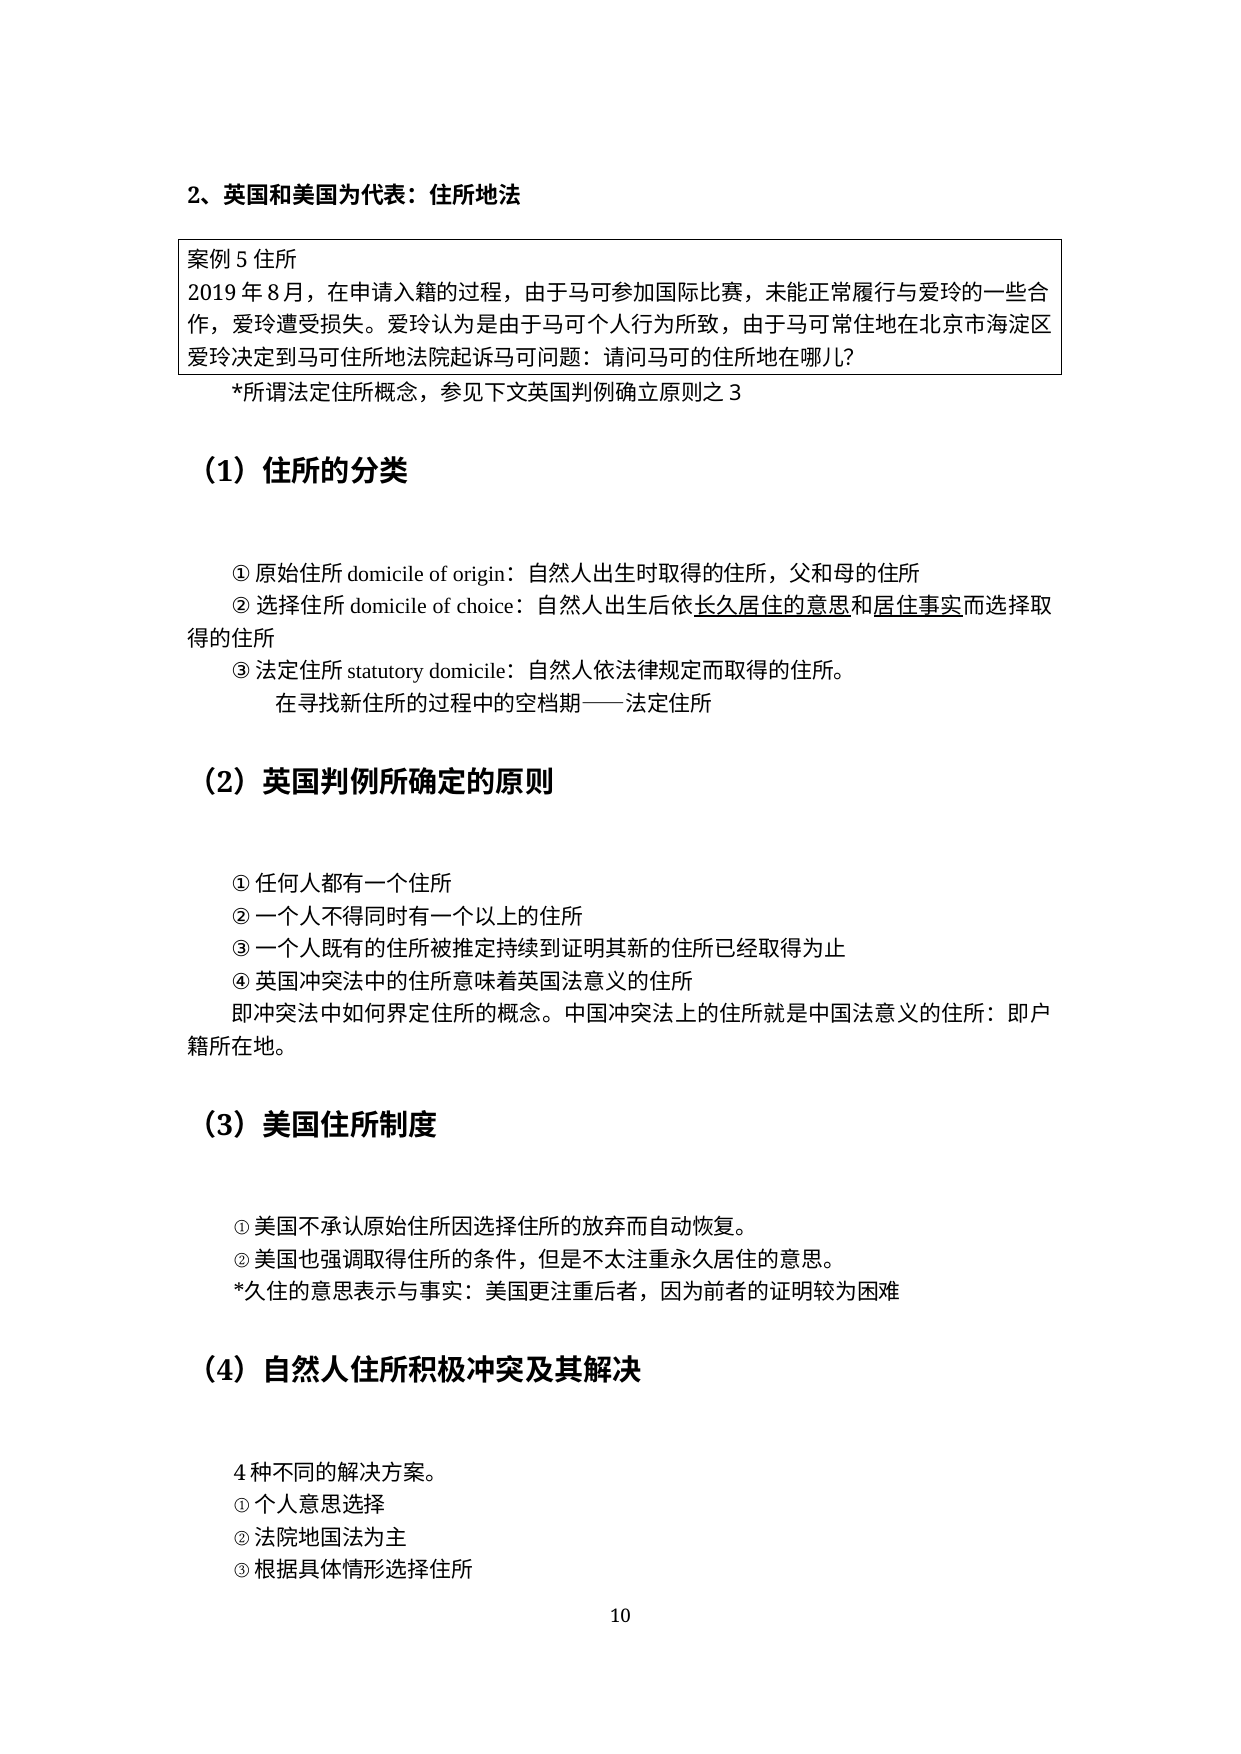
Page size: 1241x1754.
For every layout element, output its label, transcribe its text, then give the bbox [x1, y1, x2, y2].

text 2019年8月，在申请入籍的过程，由于马可参加国际比赛，未能正常履行与爱玲的一些合作，爱玲遭受损失。爱玲认为是由于马可个人行为所致，由于马可常住地在北京市海淀区，爱玲决定到马可住所地法院起诉马可问题：请问马可的住所地在哪儿？ [179, 271, 1061, 374]
text ④英国冲突法中的住所意味着英国法意义的住所 [187, 963, 1053, 996]
text ③一个人既有的住所被推定持续到证明其新的住所已经取得为止 [187, 931, 1053, 963]
text ①原始住所domicile of origin：自然人出生时取得的住所，父和母的住所 [187, 556, 1053, 588]
text 4种不同的解决方案。 [187, 1454, 1053, 1487]
subtitle （1）住所的分类 [187, 437, 1053, 502]
subtitle （4）自然人住所积极冲突及其解决 [187, 1336, 1053, 1401]
text ②美国也强调取得住所的条件，但是不太注重永久居住的意思。 [187, 1242, 1053, 1274]
text ③法定住所statutory domicile：自然人依法律规定而取得的住所。 [187, 653, 1053, 686]
subtitle （3）美国住所制度 [187, 1090, 1053, 1155]
text *久住的意思表示与事实：美国更注重后者，因为前者的证明较为困难 [187, 1274, 1053, 1307]
subtitle 2、英国和美国为代表：住所地法 [187, 161, 1053, 226]
text *所谓法定住所概念，参见下文英国判例确立原则之3 [187, 375, 1053, 407]
text ①个人意思选择 [187, 1487, 1053, 1519]
text 案例5 住所 [179, 240, 1061, 271]
text ②选择住所domicile of choice：自然人出生后依长久居住的意思和居住事实而选择取得的住所 [187, 588, 1053, 653]
text 即冲突法中如何界定住所的概念。中国冲突法上的住所就是中国法意义的住所：即户籍所在地。 [187, 996, 1053, 1061]
text ②一个人不得同时有一个以上的住所 [187, 898, 1053, 931]
text ①任何人都有一个住所 [187, 866, 1053, 898]
text ①美国不承认原始住所因选择住所的放弃而自动恢复。 [187, 1209, 1053, 1242]
text 在寻找新住所的过程中的空档期——法定住所 [187, 686, 1053, 718]
subtitle （2）英国判例所确定的原则 [187, 747, 1053, 812]
text ②法院地国法为主 [187, 1519, 1053, 1552]
text ③根据具体情形选择住所 [187, 1552, 1053, 1584]
